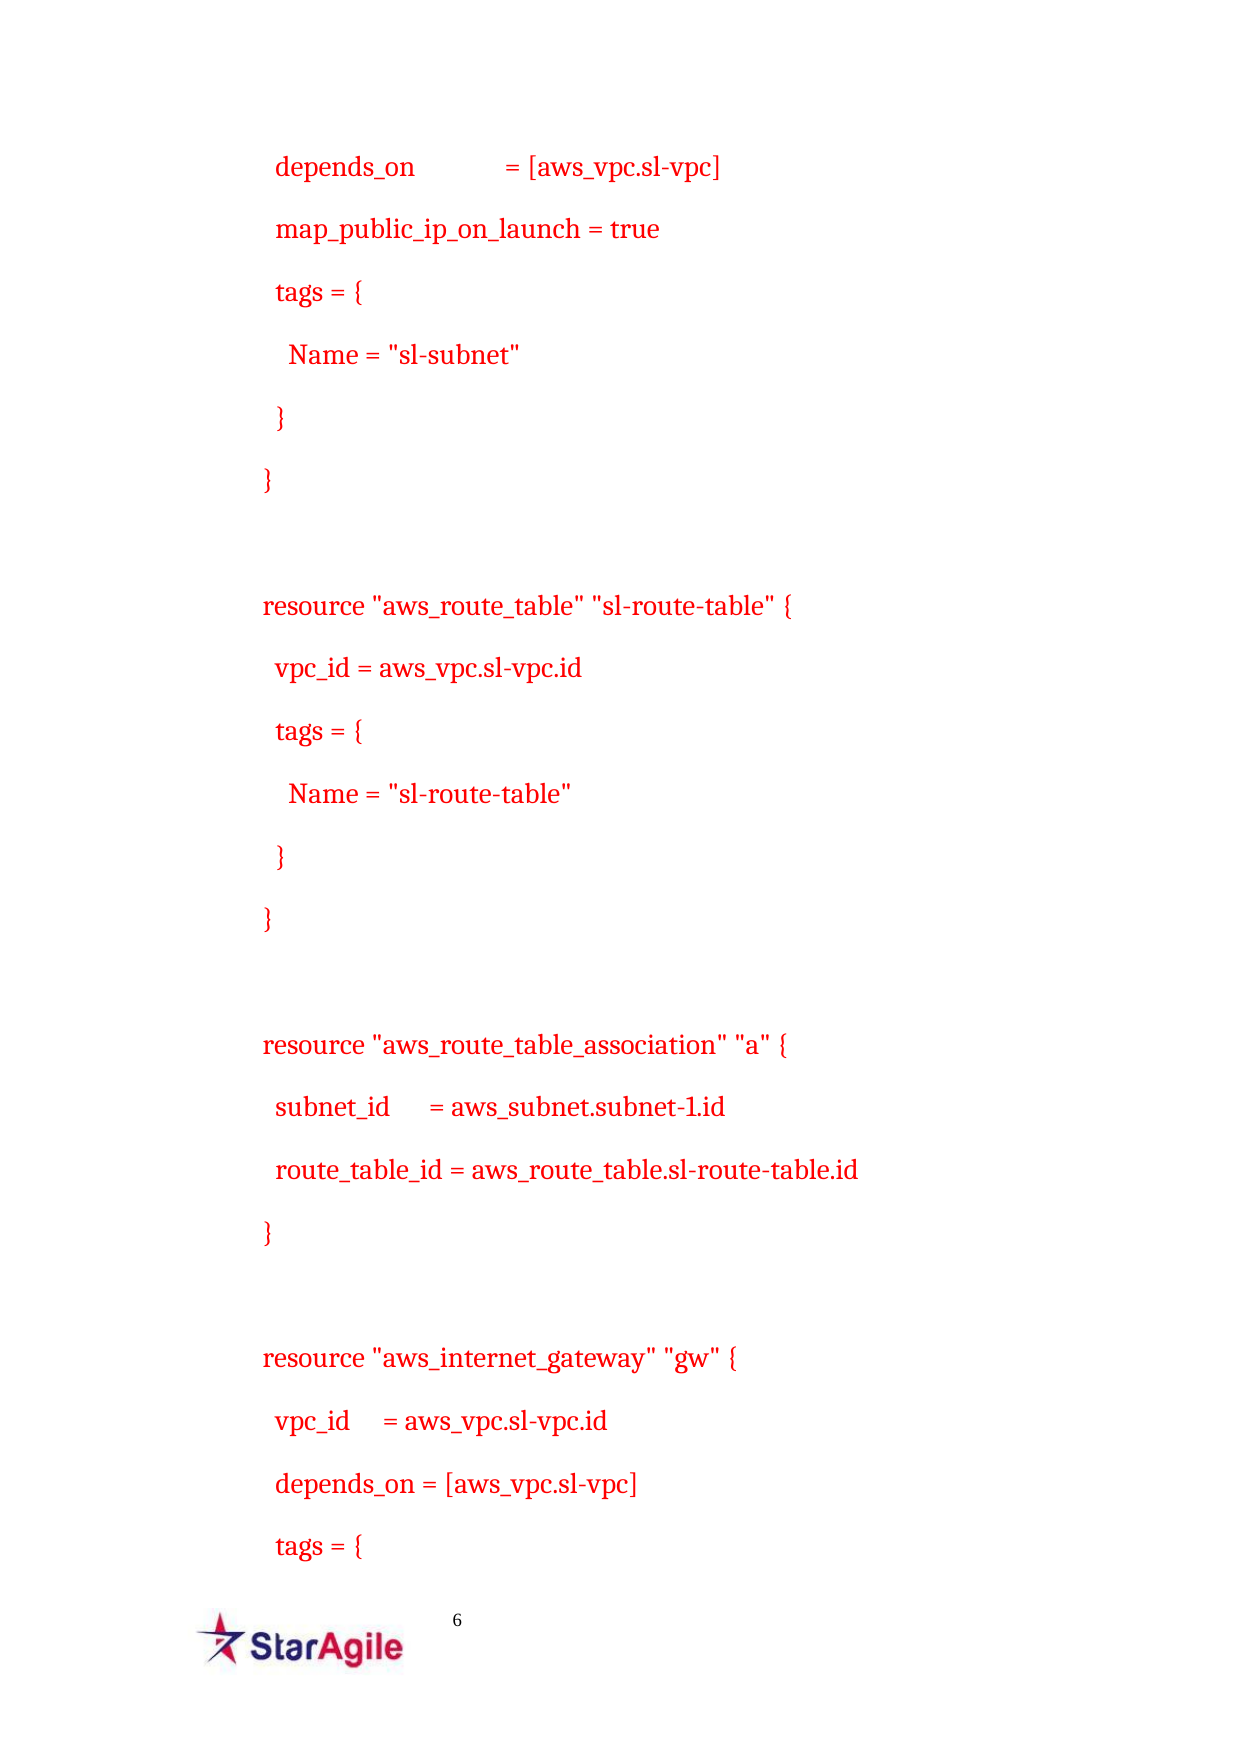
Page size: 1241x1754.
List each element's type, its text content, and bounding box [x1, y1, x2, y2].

picture [187, 1608, 416, 1679]
list resource "aws_internet_gateway" "gw" { [187, 1341, 1053, 1375]
list Name = "sl-subnet" [187, 338, 1053, 372]
list Name = "sl-route-table" [187, 777, 1053, 811]
list } [187, 902, 1053, 936]
list tags = { [187, 275, 1053, 309]
list map_public_ip_on_launch = true [187, 213, 1053, 246]
list resource "aws_route_table_association" "a" { [187, 1028, 1053, 1061]
list route_table_id = aws_route_table.sl-route-table.id [187, 1153, 1053, 1187]
list tags = { [187, 714, 1053, 748]
list vpc_id = aws_vpc.sl-vpc.id [187, 1404, 1053, 1438]
list } [187, 401, 1053, 434]
list } [187, 840, 1053, 873]
list vpc_id = aws_vpc.sl-vpc.id [187, 652, 1053, 685]
list subnet_id = aws_subnet.subnet-1.id [187, 1091, 1053, 1124]
list depends_on = [aws_vpc.sl-vpc] [187, 1467, 1053, 1500]
list } [187, 463, 1053, 497]
list } [187, 1216, 1053, 1249]
list resource "aws_route_table" "sl-route-table" { [187, 589, 1053, 622]
list depends_on = [aws_vpc.sl-vpc] [187, 150, 1053, 183]
list tags = { [187, 1529, 1053, 1563]
